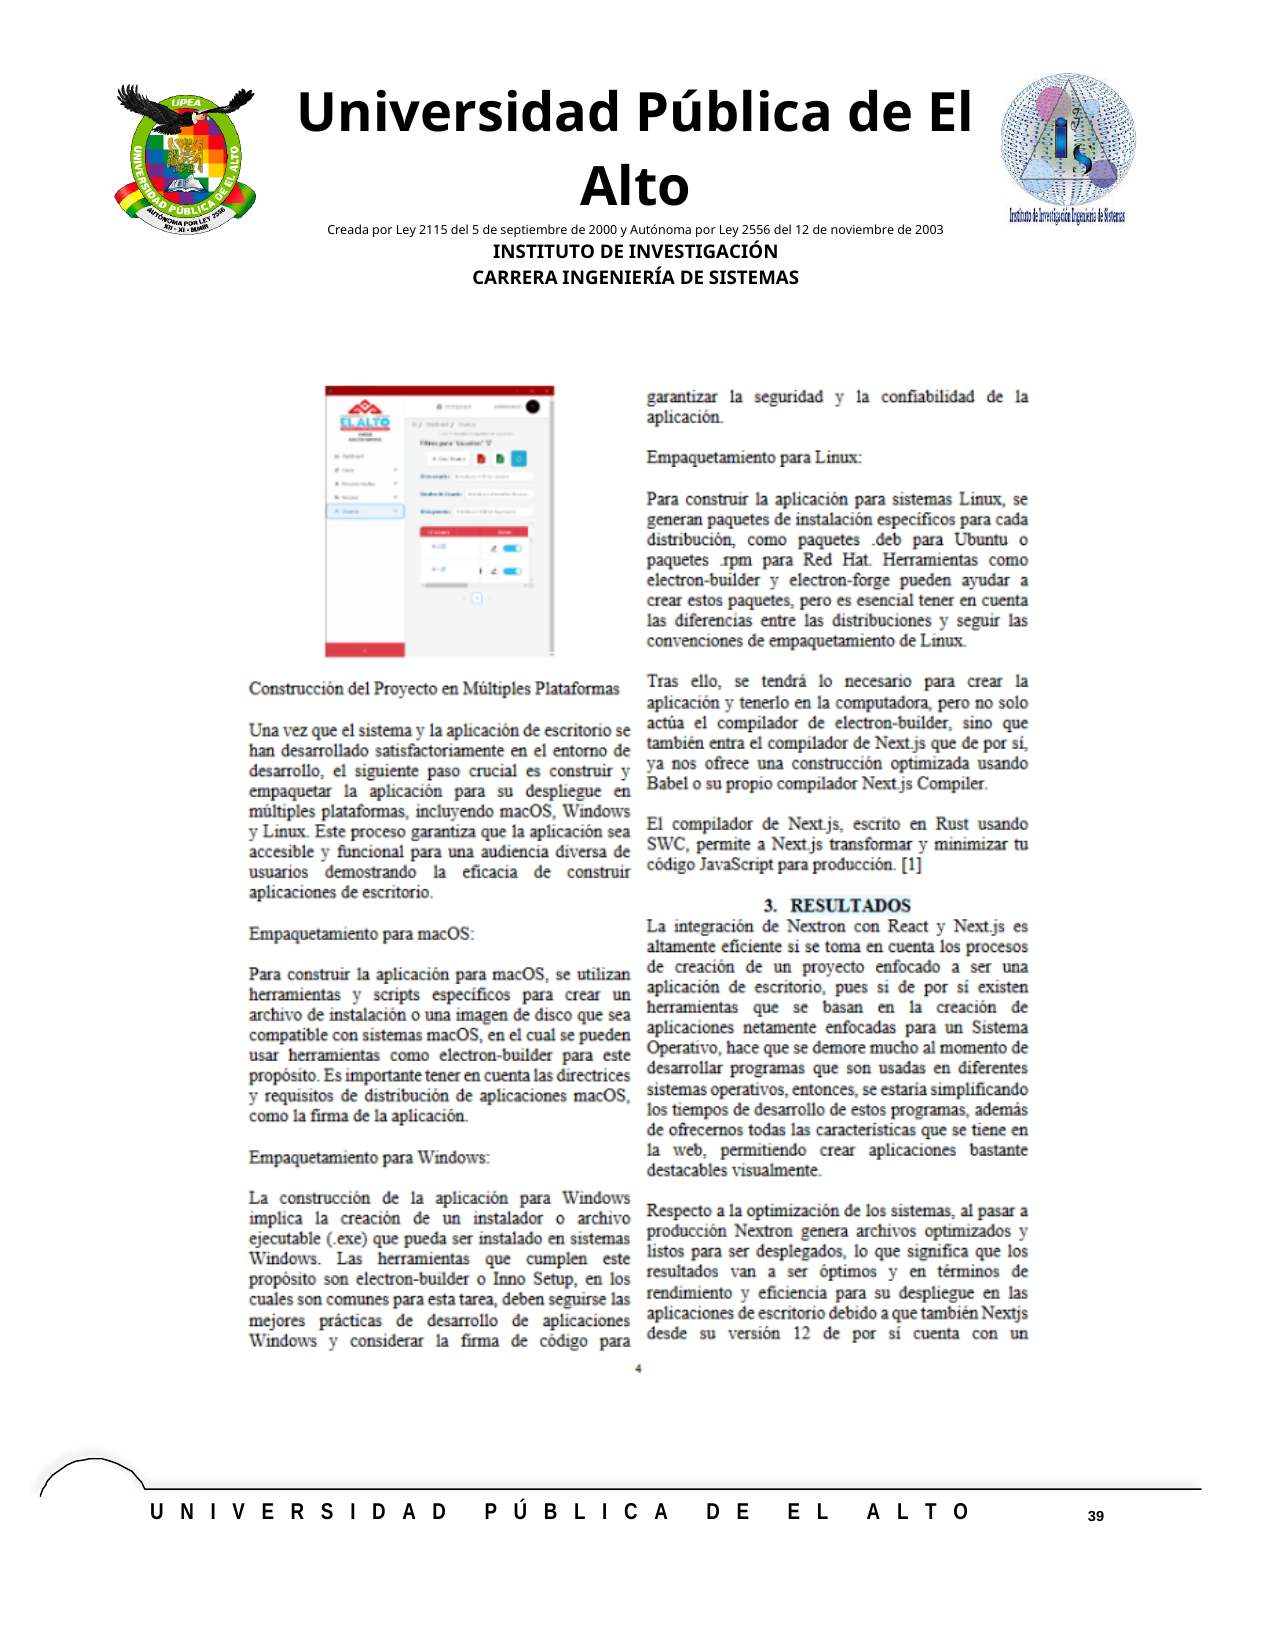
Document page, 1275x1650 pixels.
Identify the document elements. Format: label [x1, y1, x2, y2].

picture [1001, 73, 1163, 227]
picture [103, 73, 269, 240]
picture [235, 342, 1040, 1391]
